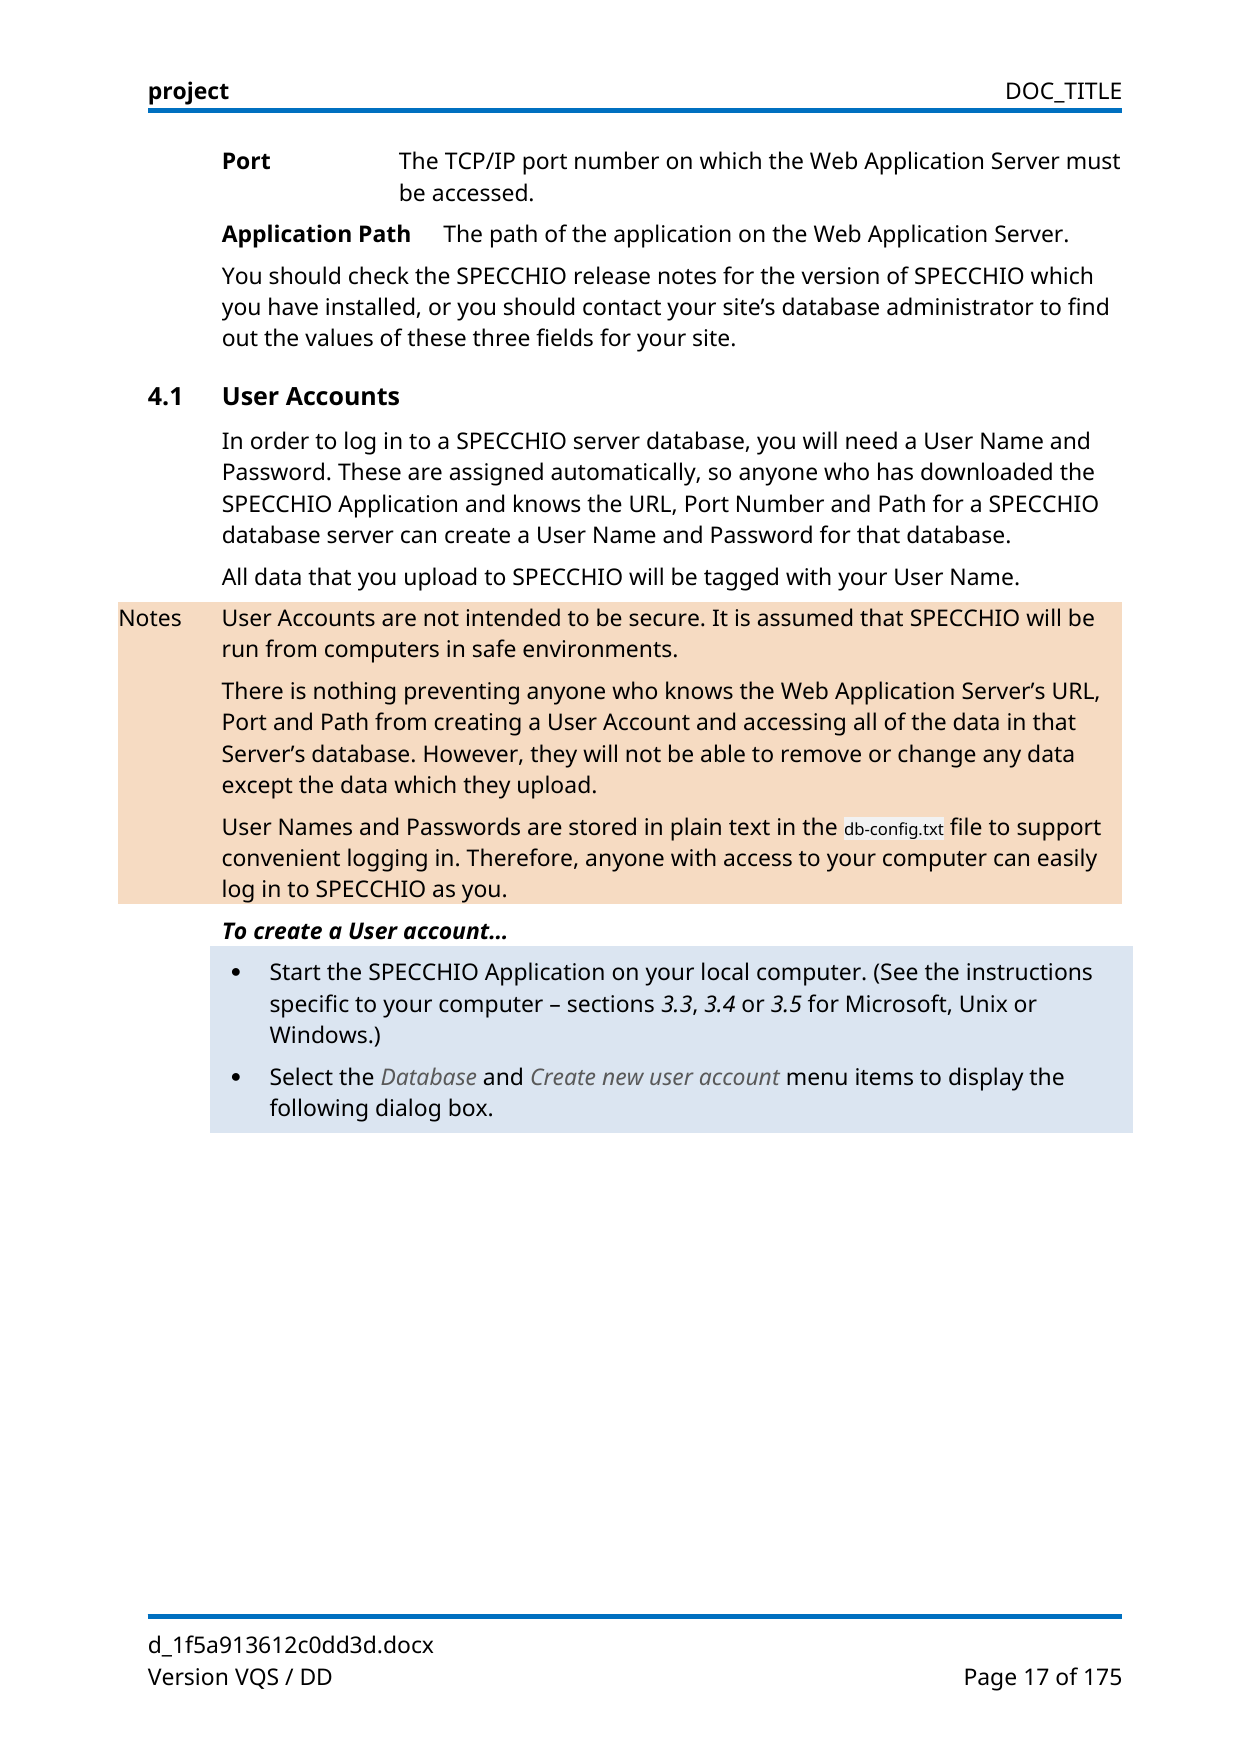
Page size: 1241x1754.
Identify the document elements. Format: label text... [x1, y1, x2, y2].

text User Names and Passwords are stored in plain text in the db-config.txt file to support convenient logging in. Therefore, anyone with access to your computer can easily log in to SPECCHIO as you. [118, 811, 1122, 904]
text In order to log in to a SPECCHIO server database, you will need a User Name and Password. These are assigned automatically, so anyone who has downloaded the SPECCHIO Application and knows the URL, Port Number and Path for a SPECCHIO database server can create a User Name and Password for that database. [222, 425, 1122, 550]
text Notes User Accounts are not intended to be secure. It is assumed that SPECCHIO will be run from computers in safe environments. [118, 602, 1122, 665]
text All data that you upload to SPECCHIO will be tagged with your User Name. [222, 561, 1122, 592]
subtitle User Accounts [148, 378, 1122, 413]
table_header Start the SPECCHIO Application on your local computer. (See the instructions specific to your computer – sections , or for Microsoft, Unix or Windows.) Select the Database and Create new user account menu items to display the following dialog box. Figure : Create User Account dialog Enter the Web Application Server, Port and Application Path strings that have been supplied to you by your database administrator. Click on Connect . The remaining fields on the screen will become active. If ANDS Publishing is supported for your database, ANDS related fields will appear in the dialog box as shown below. See Chapter for more information about the ANDS service and its operation. Figure : Create User Account dialog for ANDS users Select your Title and enter your First and Last Names. These will be used to identify the data which you upload to SPECCHIO to other SPECCHIO users. Select the name of your Institute from the dropdown list. If the name of your Institute is not present in the list, click on Add new institute… This will cause the following dialog box to appear. Figure : Create new institute dialog Fill out all the details of your Institute. After checking it is complete and correct, click Create . This will create an entry for your institute on the SPECCHIO server. Enter your email address and a URL which other SPECCHIO users can use to contact you and access information about you. The URL is an optional field. If your server’s database supports ANDS Publishing and you already have an ANDS Party Identifier, set the checkbox and enter your ANDS Party Identifier in the relevant field. Take care when entering this field. You cannot change it once entered. If you do not have an ANDS Party Identifier, leave the checkbox unchecked and SPECCHIO will create one for you. Click on Create . The dialog box will close. [210, 946, 1133, 1133]
text There is nothing preventing anyone who knows the Web Application Server’s URL, Port and Path from creating a User Account and accessing all of the data in that Server’s database. However, they will not be able to remove or change any data except the data which they upload. [118, 675, 1122, 800]
subtitle To create a User account… [222, 915, 1122, 946]
text Application Path The path of the application on the Web Application Server. [222, 218, 1122, 249]
text You should check the SPECCHIO release notes for the version of SPECCHIO which you have installed, or you should contact your site’s database administrator to find out the values of these three fields for your site. [222, 260, 1122, 353]
text Port The TCP/IP port number on which the Web Application Server must be accessed. [222, 145, 1122, 208]
